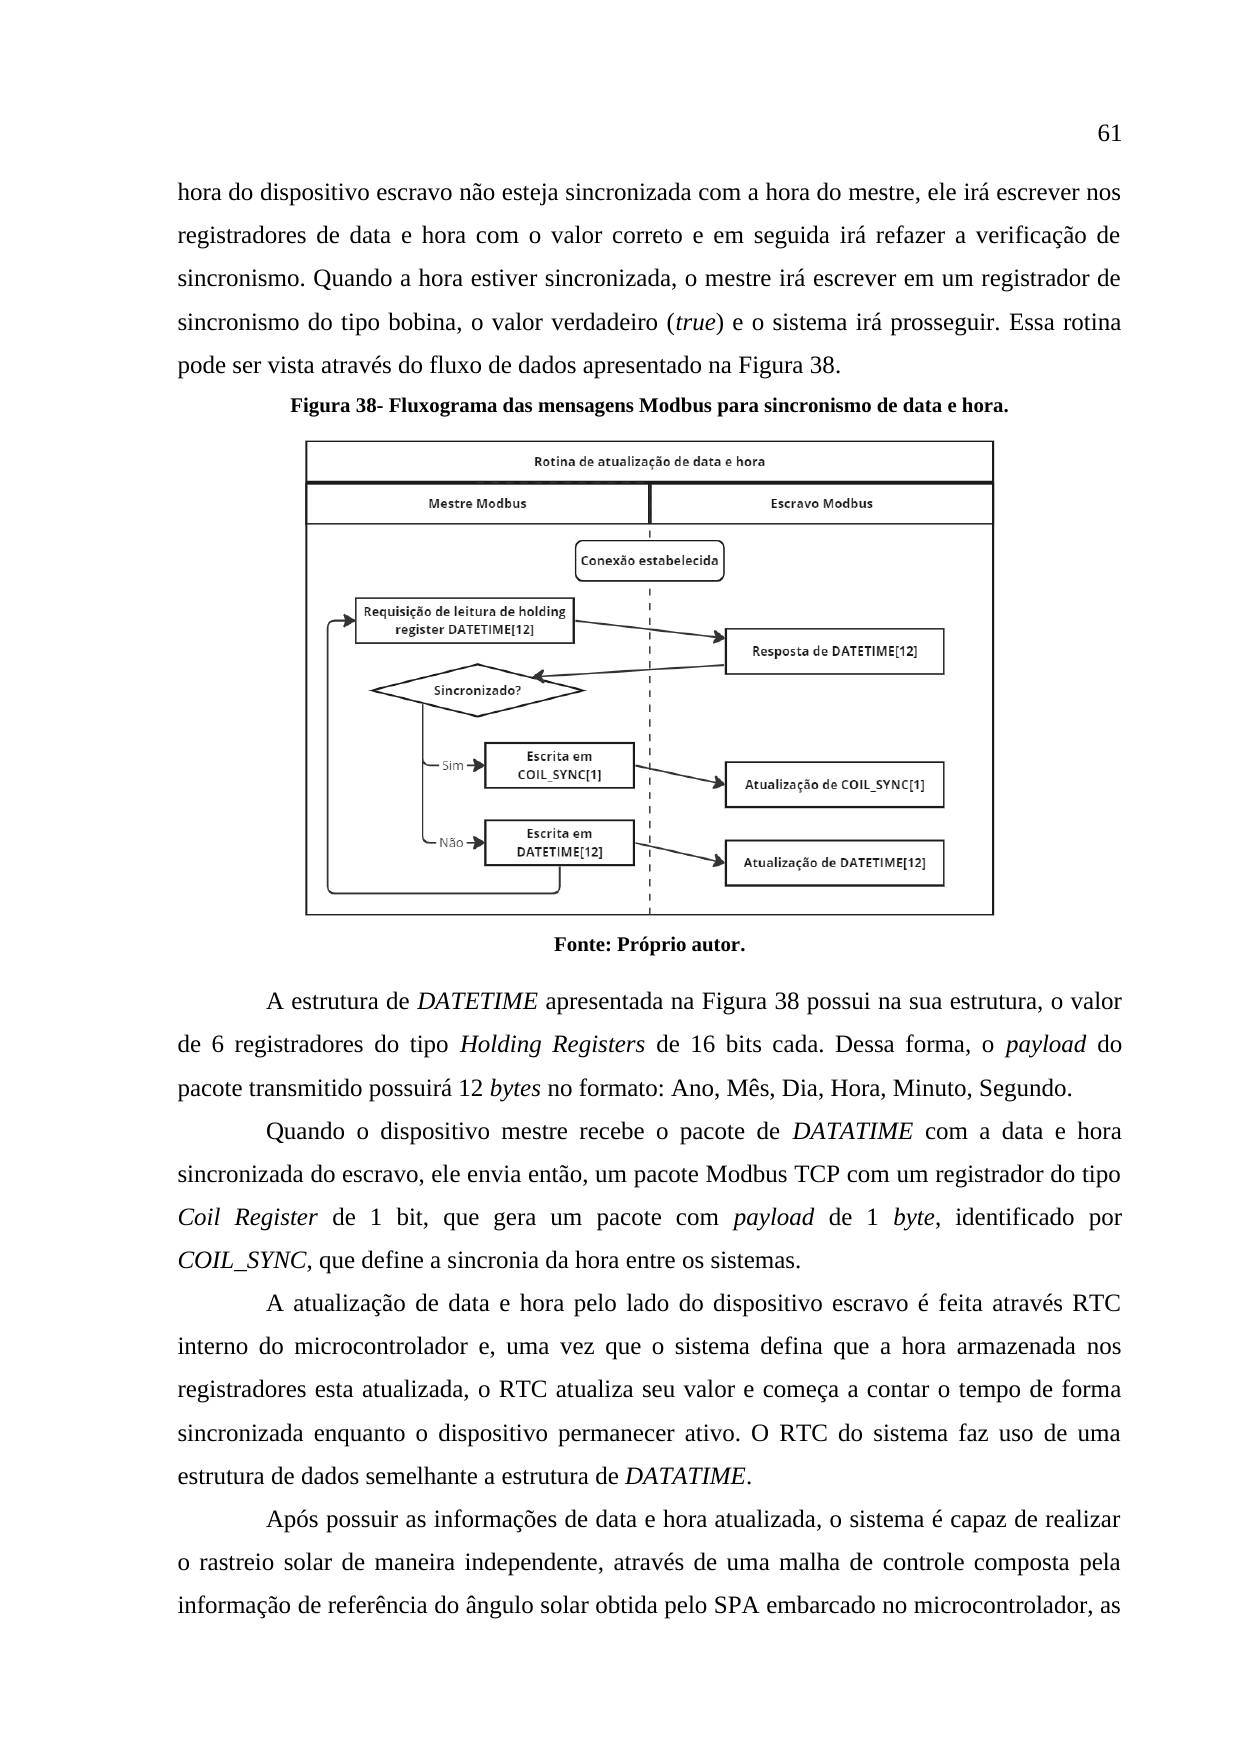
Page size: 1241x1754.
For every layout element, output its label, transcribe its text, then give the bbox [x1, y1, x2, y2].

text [177, 177, 1122, 378]
text Fonte: Próprio autor. [177, 932, 1122, 956]
text A estrutura de DATETIME apresentada na Figura 38 possui na sua estrutura, o valor de 6 registradores do tipo Holding Registers de 16 bits cada. Dessa forma, o payload do pacote transmitido possuirá 12 bytes no formato: Ano, Mês, Dia, Hora, Minuto, Segundo. [177, 986, 1122, 1101]
text A atualização de data e hora pelo lado do dispositivo escravo é feita através RTC interno do microcontrolador e, uma vez que o sistema defina que a hora armazenada nos registradores esta atualizada, o RTC atualiza seu valor e começa a contar o tempo de forma sincronizada enquanto o dispositivo permanecer ativo. O RTC do sistema faz uso de uma estrutura de dados semelhante a estrutura de DATATIME. [177, 1288, 1122, 1489]
text Quando o dispositivo mestre recebe o pacote de DATATIME com a data e hora sincronizada do escravo, ele envia então, um pacote Modbus TCP com um registrador do tipo Coil Register de 1 bit, que gera um pacote com payload de 1 byte, identificado por COIL_SYNC, que define a sincronia da hora entre os sistemas. [177, 1116, 1122, 1274]
picture [302, 435, 998, 918]
text Figura 38- Fluxograma das mensagens Modbus para sincronismo de data e hora. [177, 393, 1122, 417]
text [177, 1504, 1122, 1619]
